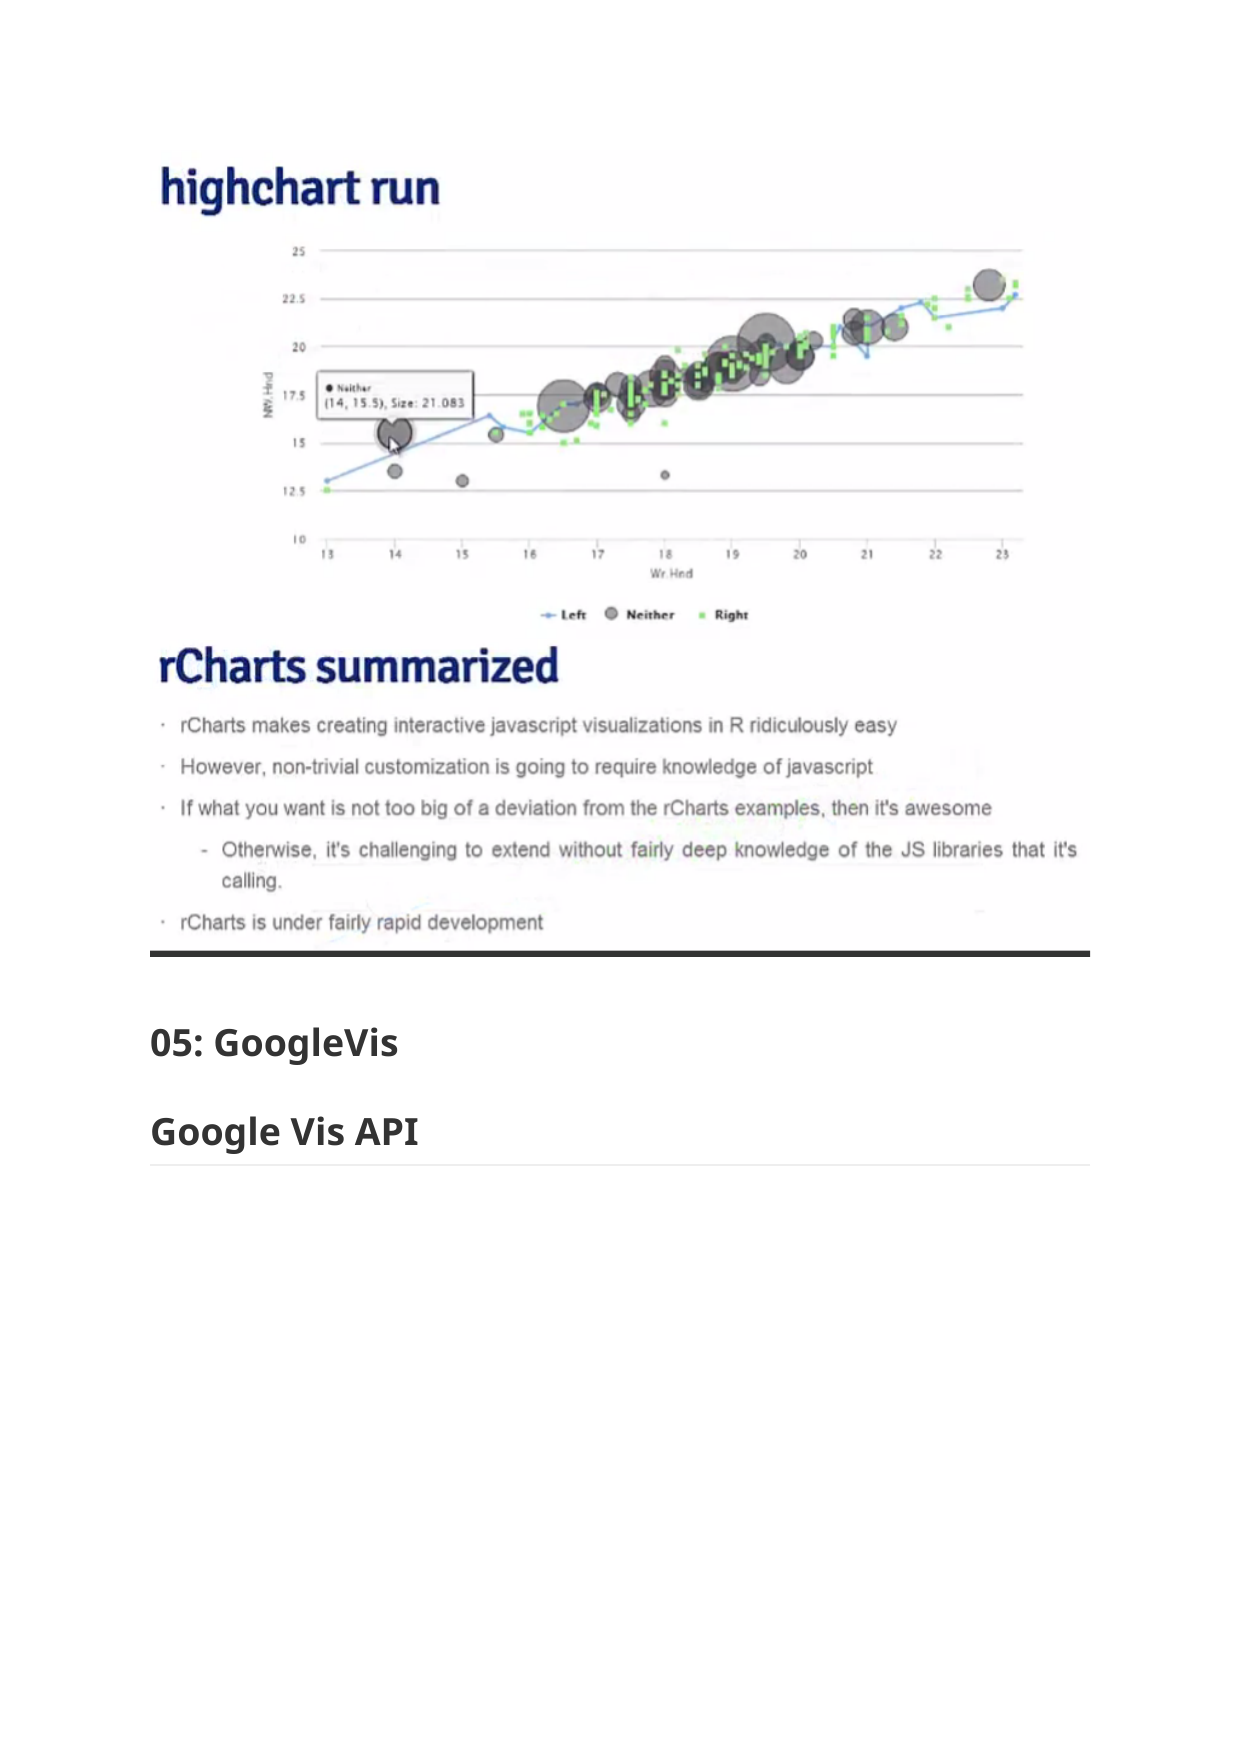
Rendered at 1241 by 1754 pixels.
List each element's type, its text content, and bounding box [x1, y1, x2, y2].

text 05: GoogleVis [150, 1016, 1090, 1067]
text Google Vis API [150, 1105, 1090, 1164]
picture [150, 150, 1091, 950]
